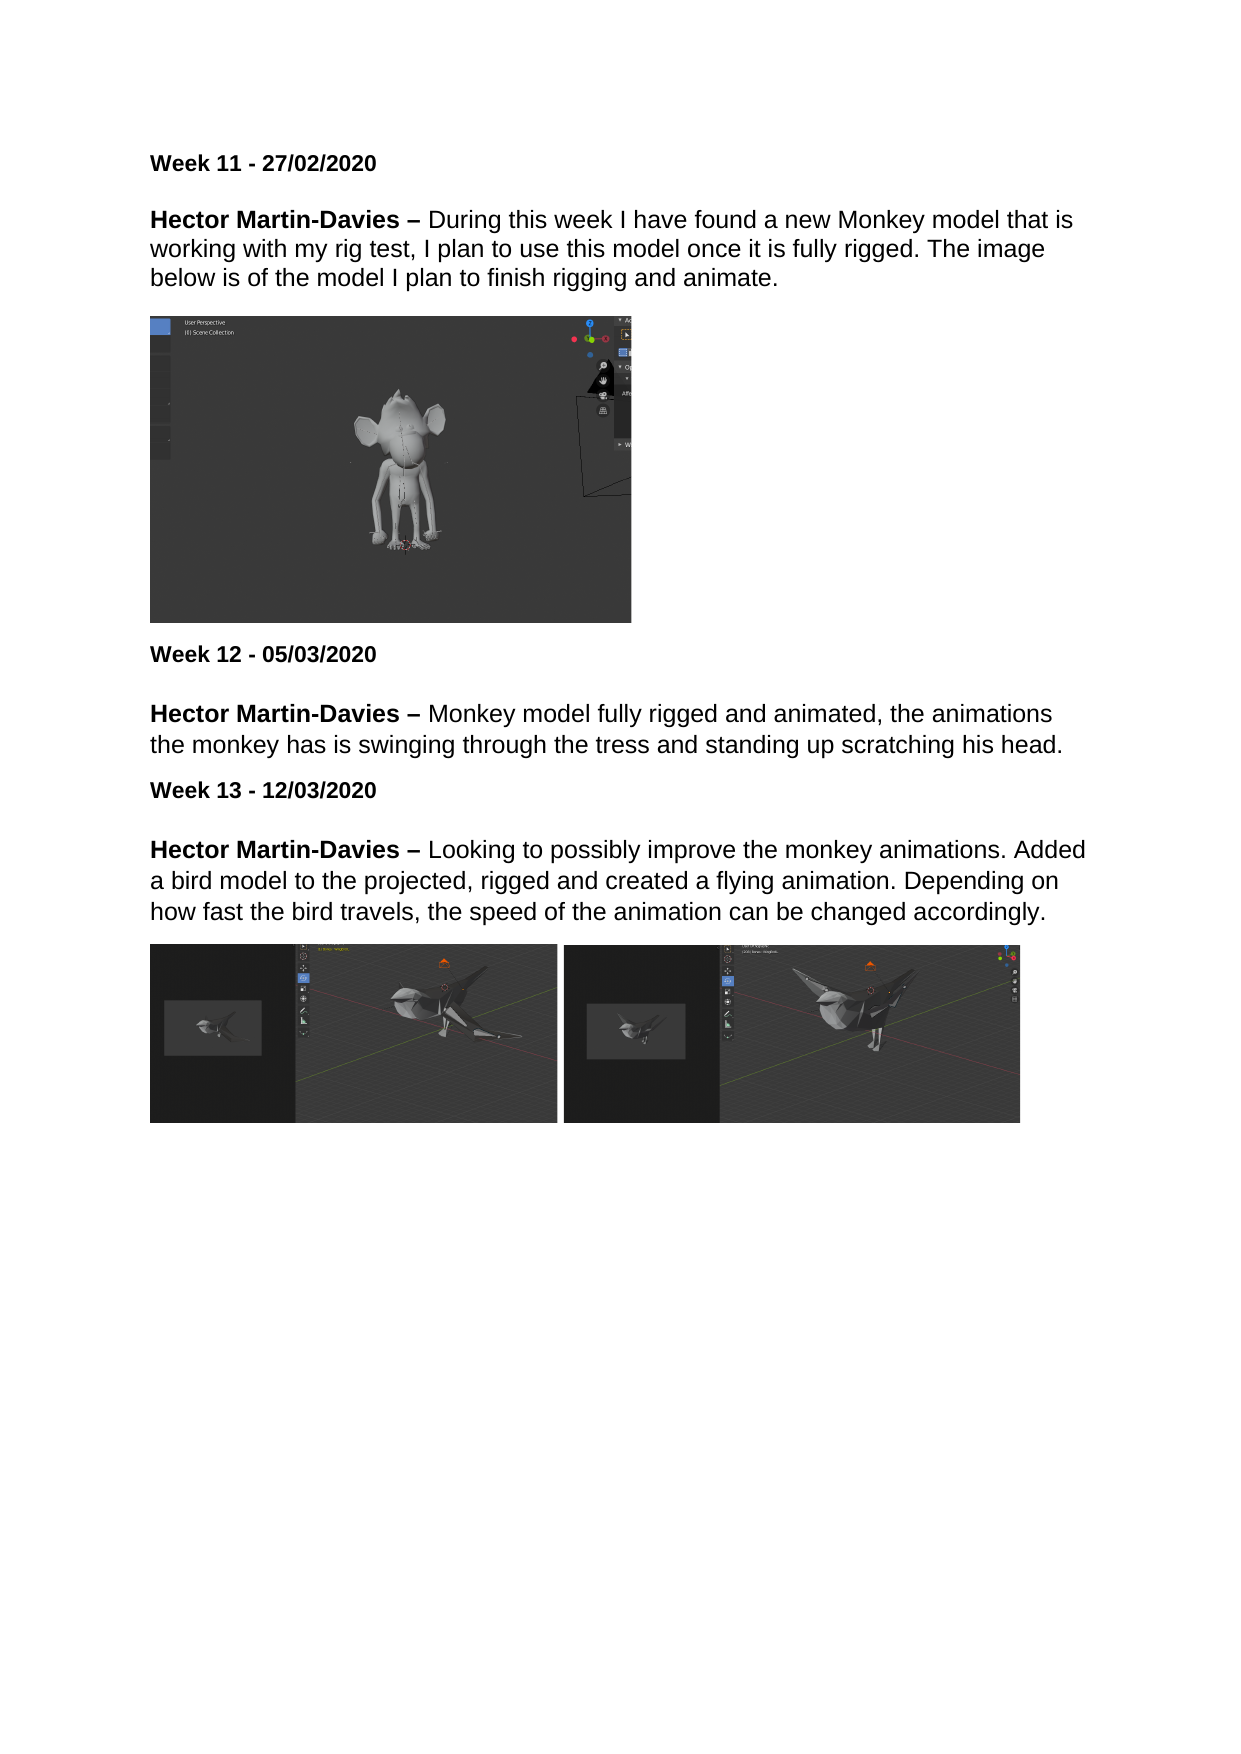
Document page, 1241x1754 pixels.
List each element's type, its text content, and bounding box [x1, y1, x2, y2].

text Week 11 - 27/02/2020 [150, 150, 1090, 176]
text Week 12 - 05/03/2020 [150, 641, 1090, 668]
text Hector Martin-Davies – Monkey model fully rigged and animated, the animations the monkey has is swinging through the tress and standing up scratching his head. [150, 668, 1090, 758]
text Hector Martin-Davies – Looking to possibly improve the monkey animations. Added a bird model to the projected, rigged and created a flying animation. Depending on how fast the bird travels, the speed of the animation can be changed accordingly. [150, 804, 1090, 926]
text Week 13 - 12/03/2020 [150, 777, 1090, 804]
picture [563, 945, 1021, 1123]
text Hector Martin-Davies – During this week I have found a new Monkey model that is working with my rig test, I plan to use this model once it is fully rigged. The image below is of the model I plan to finish rigging and animate. [150, 176, 1090, 291]
picture [150, 316, 632, 623]
picture [150, 944, 558, 1123]
